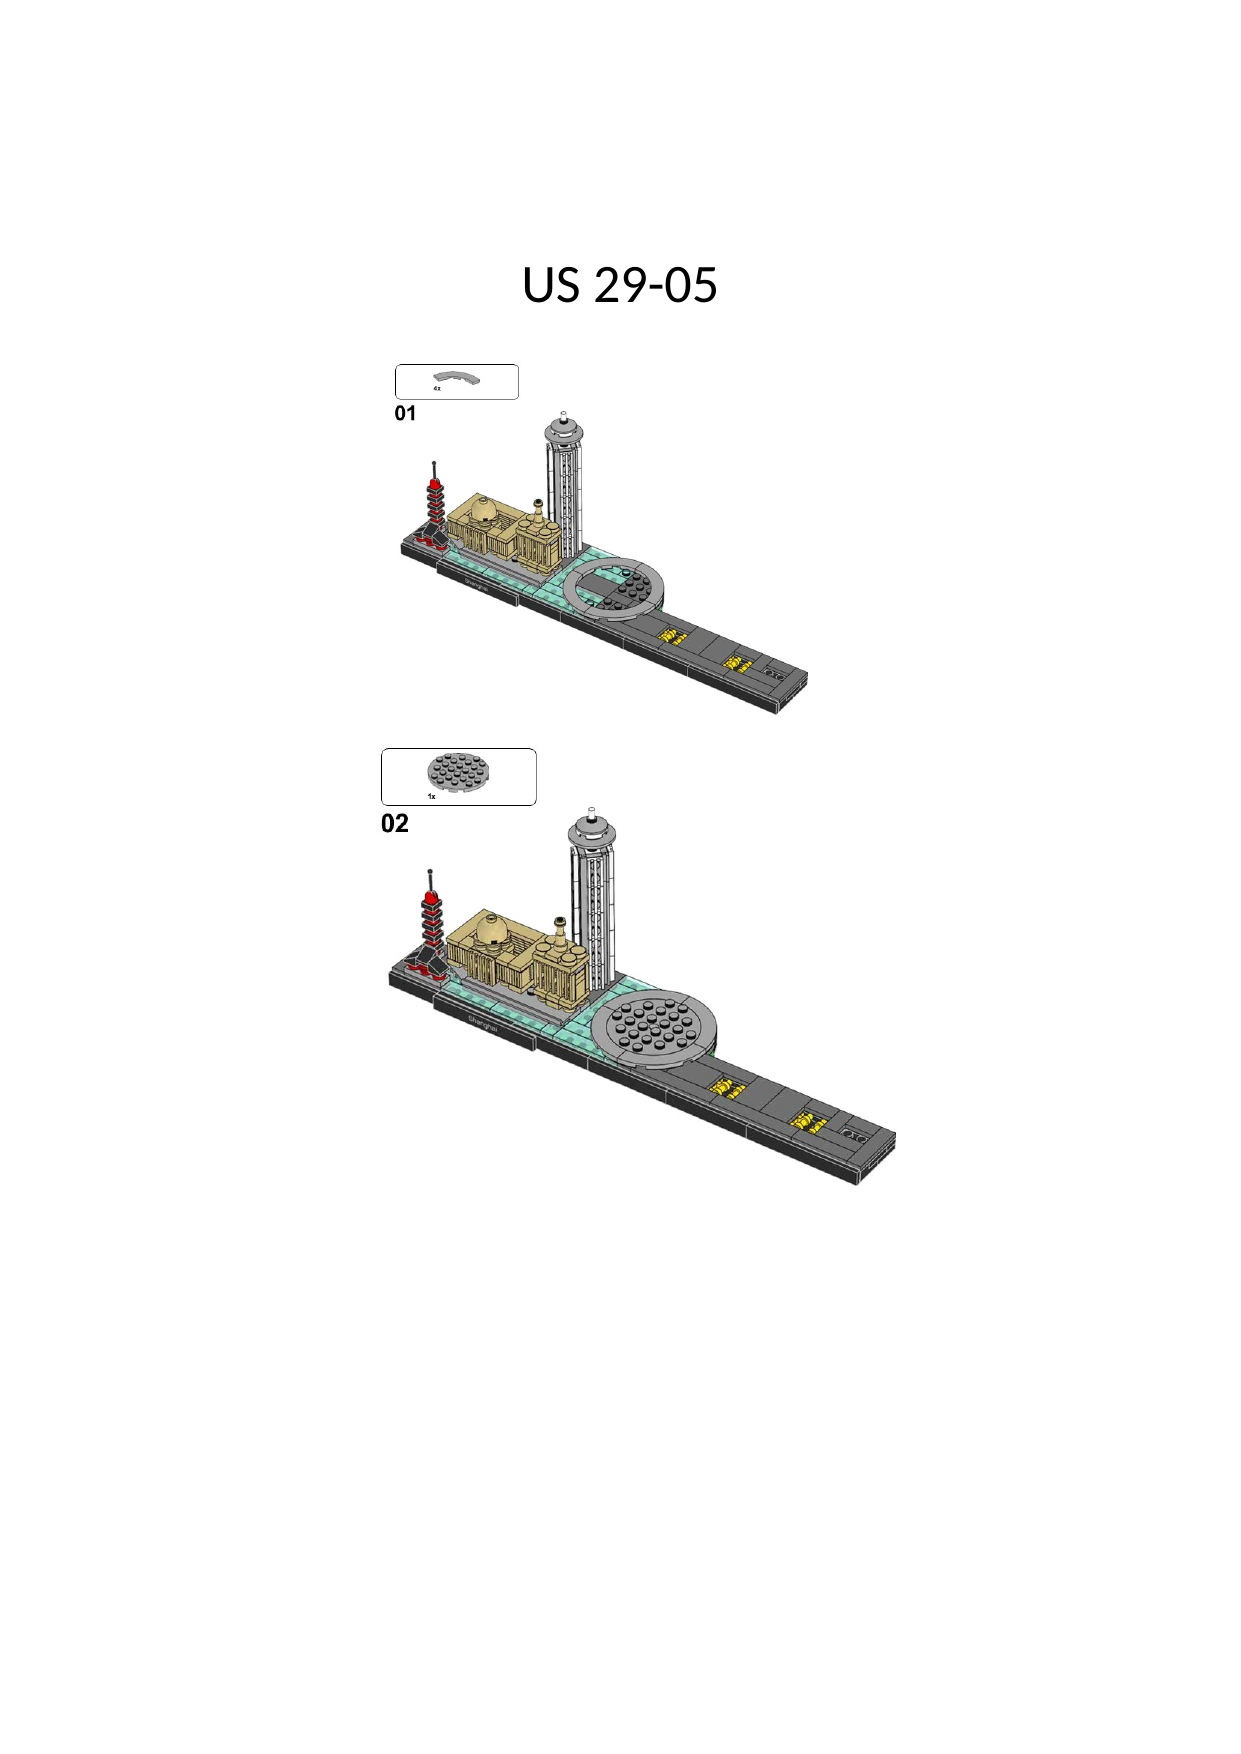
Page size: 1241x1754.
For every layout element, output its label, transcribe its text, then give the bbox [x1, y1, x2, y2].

picture [324, 733, 916, 1200]
text US 29-05 [148, 250, 1093, 316]
picture [383, 352, 858, 726]
